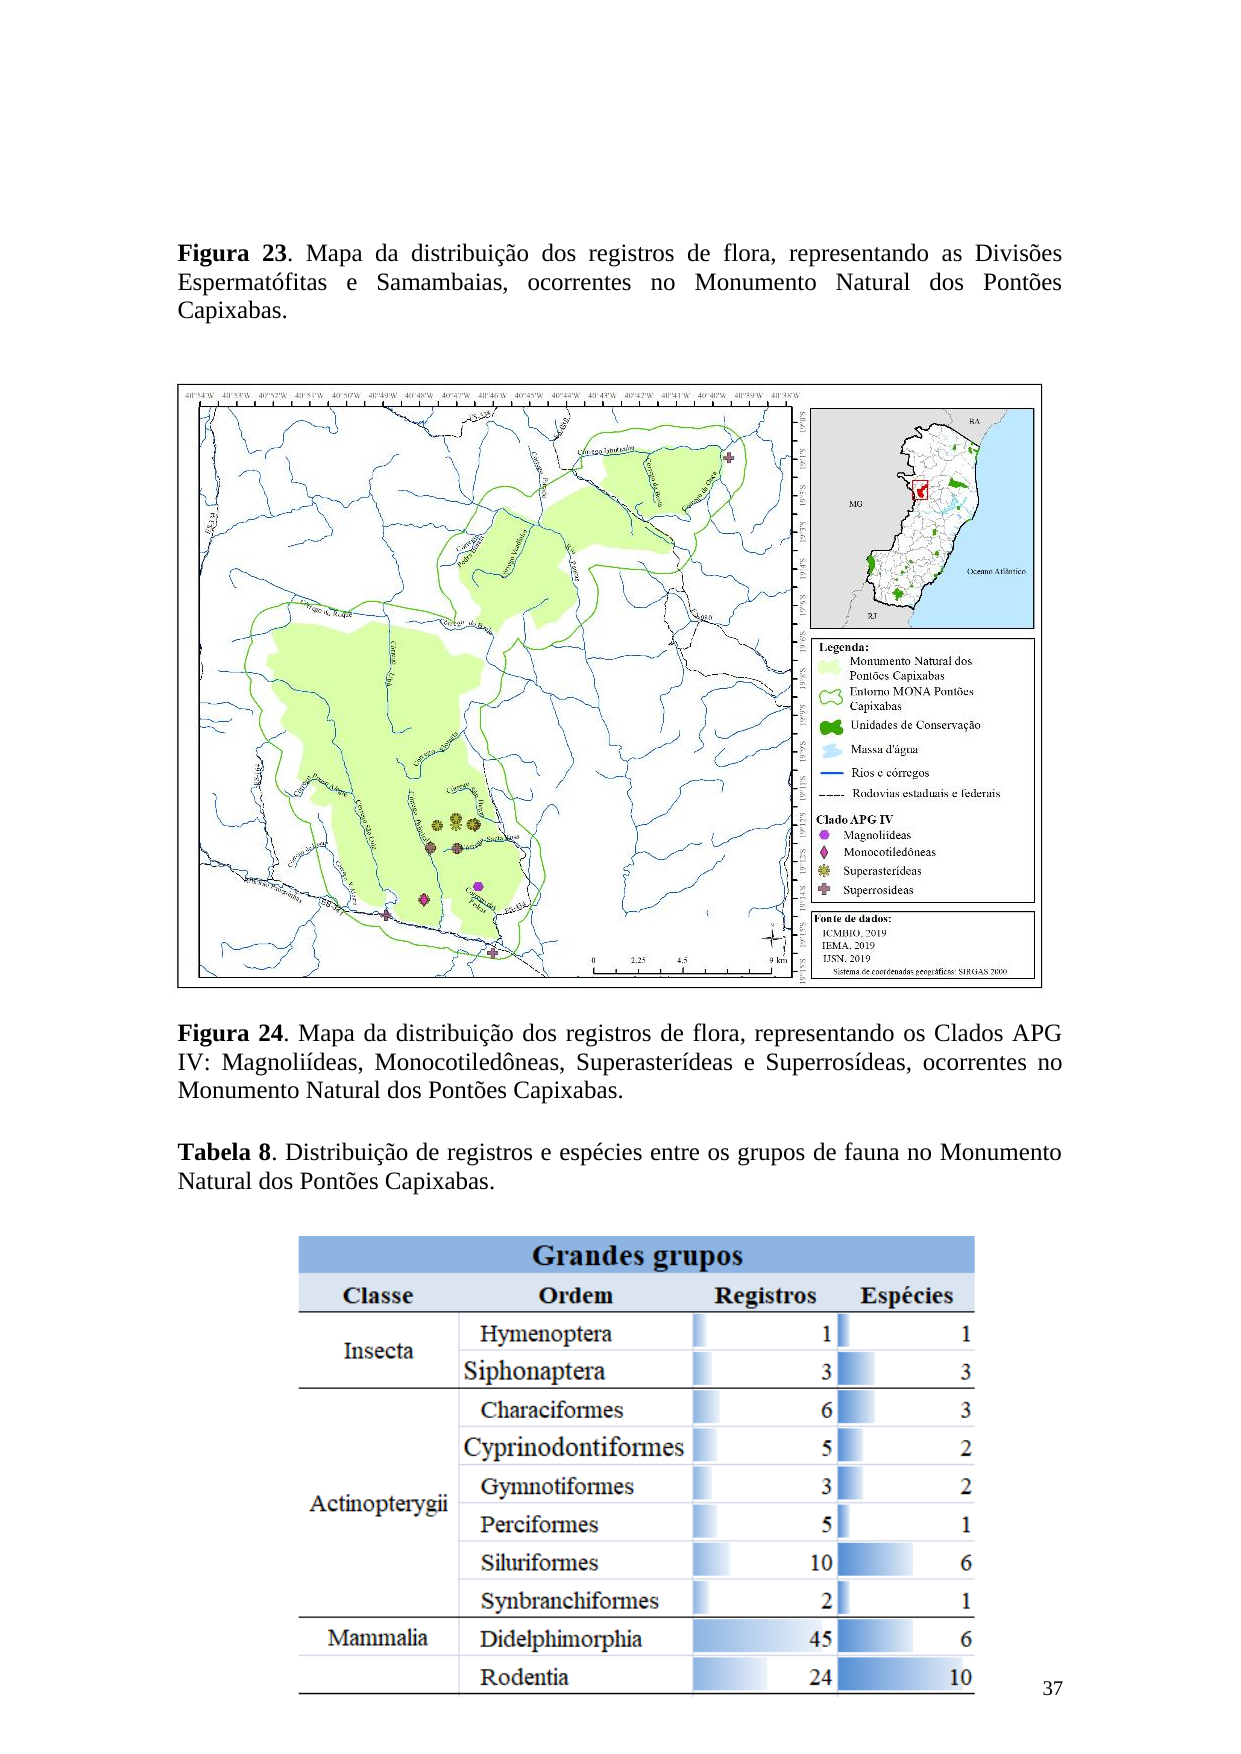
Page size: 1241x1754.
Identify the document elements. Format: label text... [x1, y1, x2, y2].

text Figura 23. Mapa da distribuição dos registros de flora, representando as Divisões Espermatófitas e Samambaias, ocorrentes no Monumento Natural dos Pontões Capixabas. [177, 238, 1063, 324]
text Figura 24. Mapa da distribuição dos registros de flora, representando os Clados APG IV: Magnoliídeas, Monocotiledôneas, Superasterídeas e Superrosídeas, ocorrentes no Monumento Natural dos Pontões Capixabas. [177, 1018, 1063, 1104]
picture [171, 378, 1050, 1000]
text Tabela 8. Distribuição de registros e espécies entre os grupos de fauna no Monumento Natural dos Pontões Capixabas. [177, 1137, 1063, 1194]
picture [298, 1236, 975, 1697]
